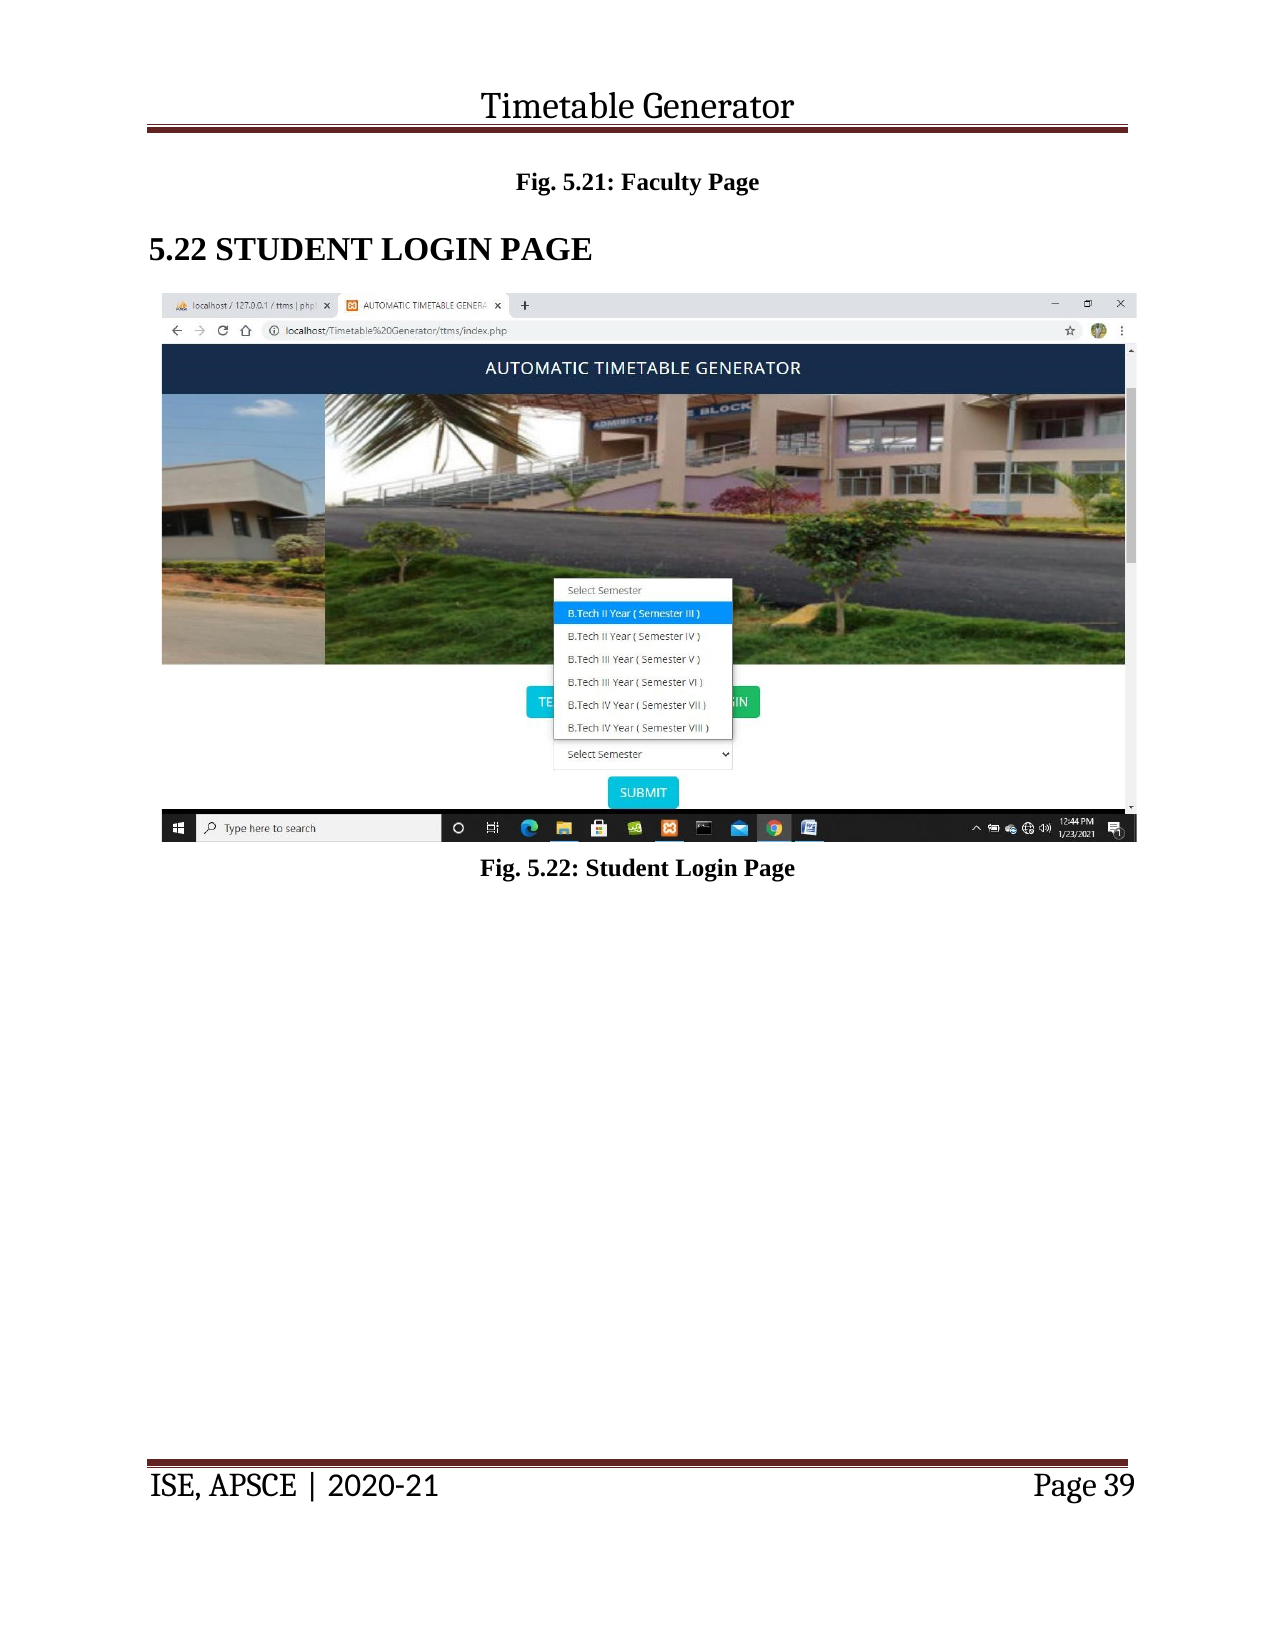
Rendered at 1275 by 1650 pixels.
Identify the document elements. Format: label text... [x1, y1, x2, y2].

subtitle 5.22 STUDENT LOGIN PAGE [148, 229, 1140, 267]
text Fig. 5.22: Student Login Page [150, 853, 1125, 881]
picture [161, 293, 1137, 842]
text Fig. 5.21: Faculty Page [150, 167, 1125, 196]
